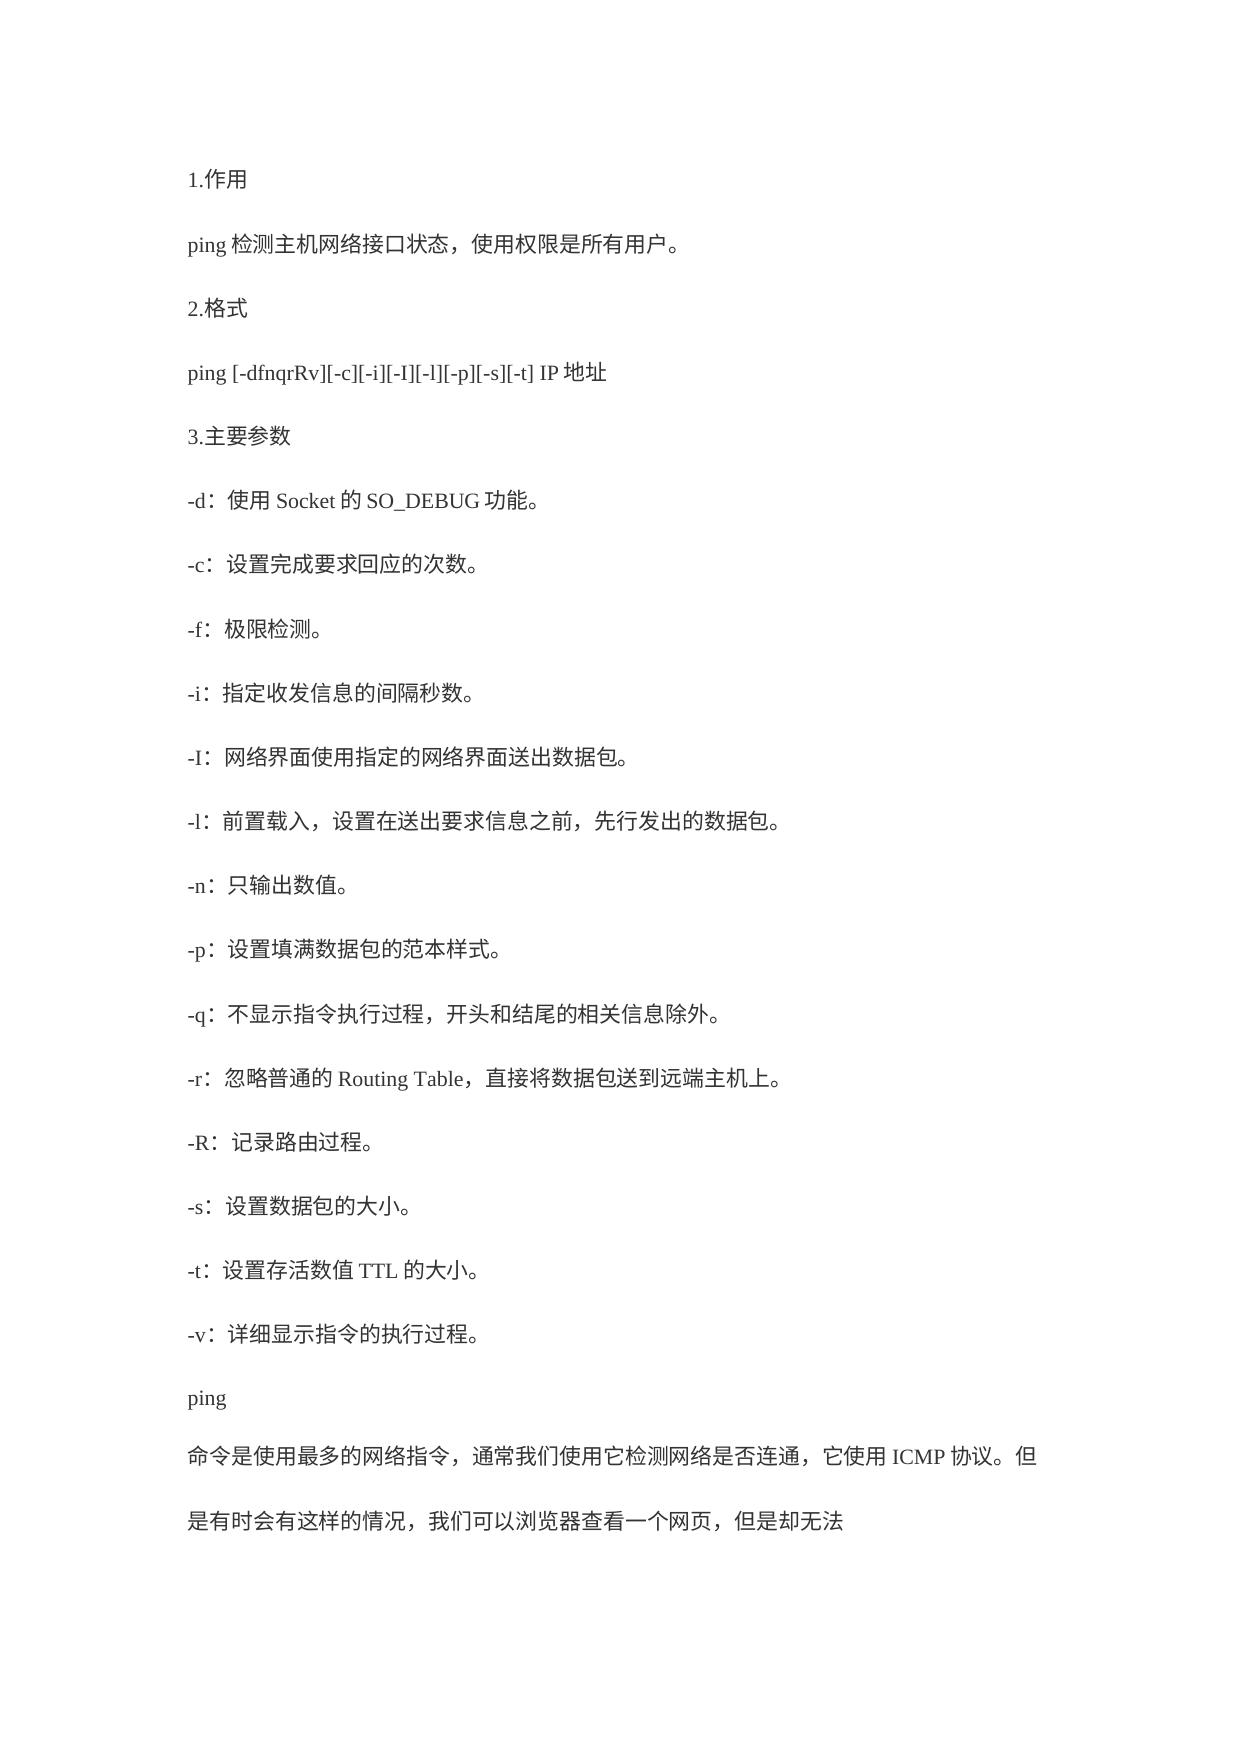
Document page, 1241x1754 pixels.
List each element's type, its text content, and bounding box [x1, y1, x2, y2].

text ping [-dfnqrRv][-c][-i][-I][-l][-p][-s][-t] IP地址 [187, 354, 1053, 387]
text 2.格式 [187, 290, 1053, 323]
text -f：极限检测。 [187, 611, 1053, 644]
text -n：只输出数值。 [187, 868, 1053, 900]
text -v：详细显示指令的执行过程。 [187, 1317, 1053, 1349]
text -t：设置存活数值TTL的大小。 [187, 1253, 1053, 1285]
text -I：网络界面使用指定的网络界面送出数据包。 [187, 739, 1053, 772]
text -c：设置完成要求回应的次数。 [187, 547, 1053, 579]
text -R：记录路由过程。 [187, 1124, 1053, 1157]
text 3.主要参数 [187, 419, 1053, 451]
text -i：指定收发信息的间隔秒数。 [187, 675, 1053, 708]
text -r：忽略普通的Routing Table，直接将数据包送到远端主机上。 [187, 1060, 1053, 1093]
text 1.作用 [187, 162, 1053, 194]
text -p：设置填满数据包的范本样式。 [187, 932, 1053, 964]
text ping [187, 1381, 1053, 1414]
text -s：设置数据包的大小。 [187, 1189, 1053, 1221]
text -q：不显示指令执行过程，开头和结尾的相关信息除外。 [187, 996, 1053, 1029]
text -l：前置载入，设置在送出要求信息之前，先行发出的数据包。 [187, 804, 1053, 836]
text ping检测主机网络接口状态，使用权限是所有用户。 [187, 226, 1053, 259]
text -d：使用Socket的SO_DEBUG功能。 [187, 483, 1053, 515]
text 命令是使用最多的网络指令，通常我们使用它检测网络是否连通，它使用ICMP协议。但是有时会有这样的情况，我们可以浏览器查看一个网页，但是却无法 [187, 1439, 1053, 1536]
